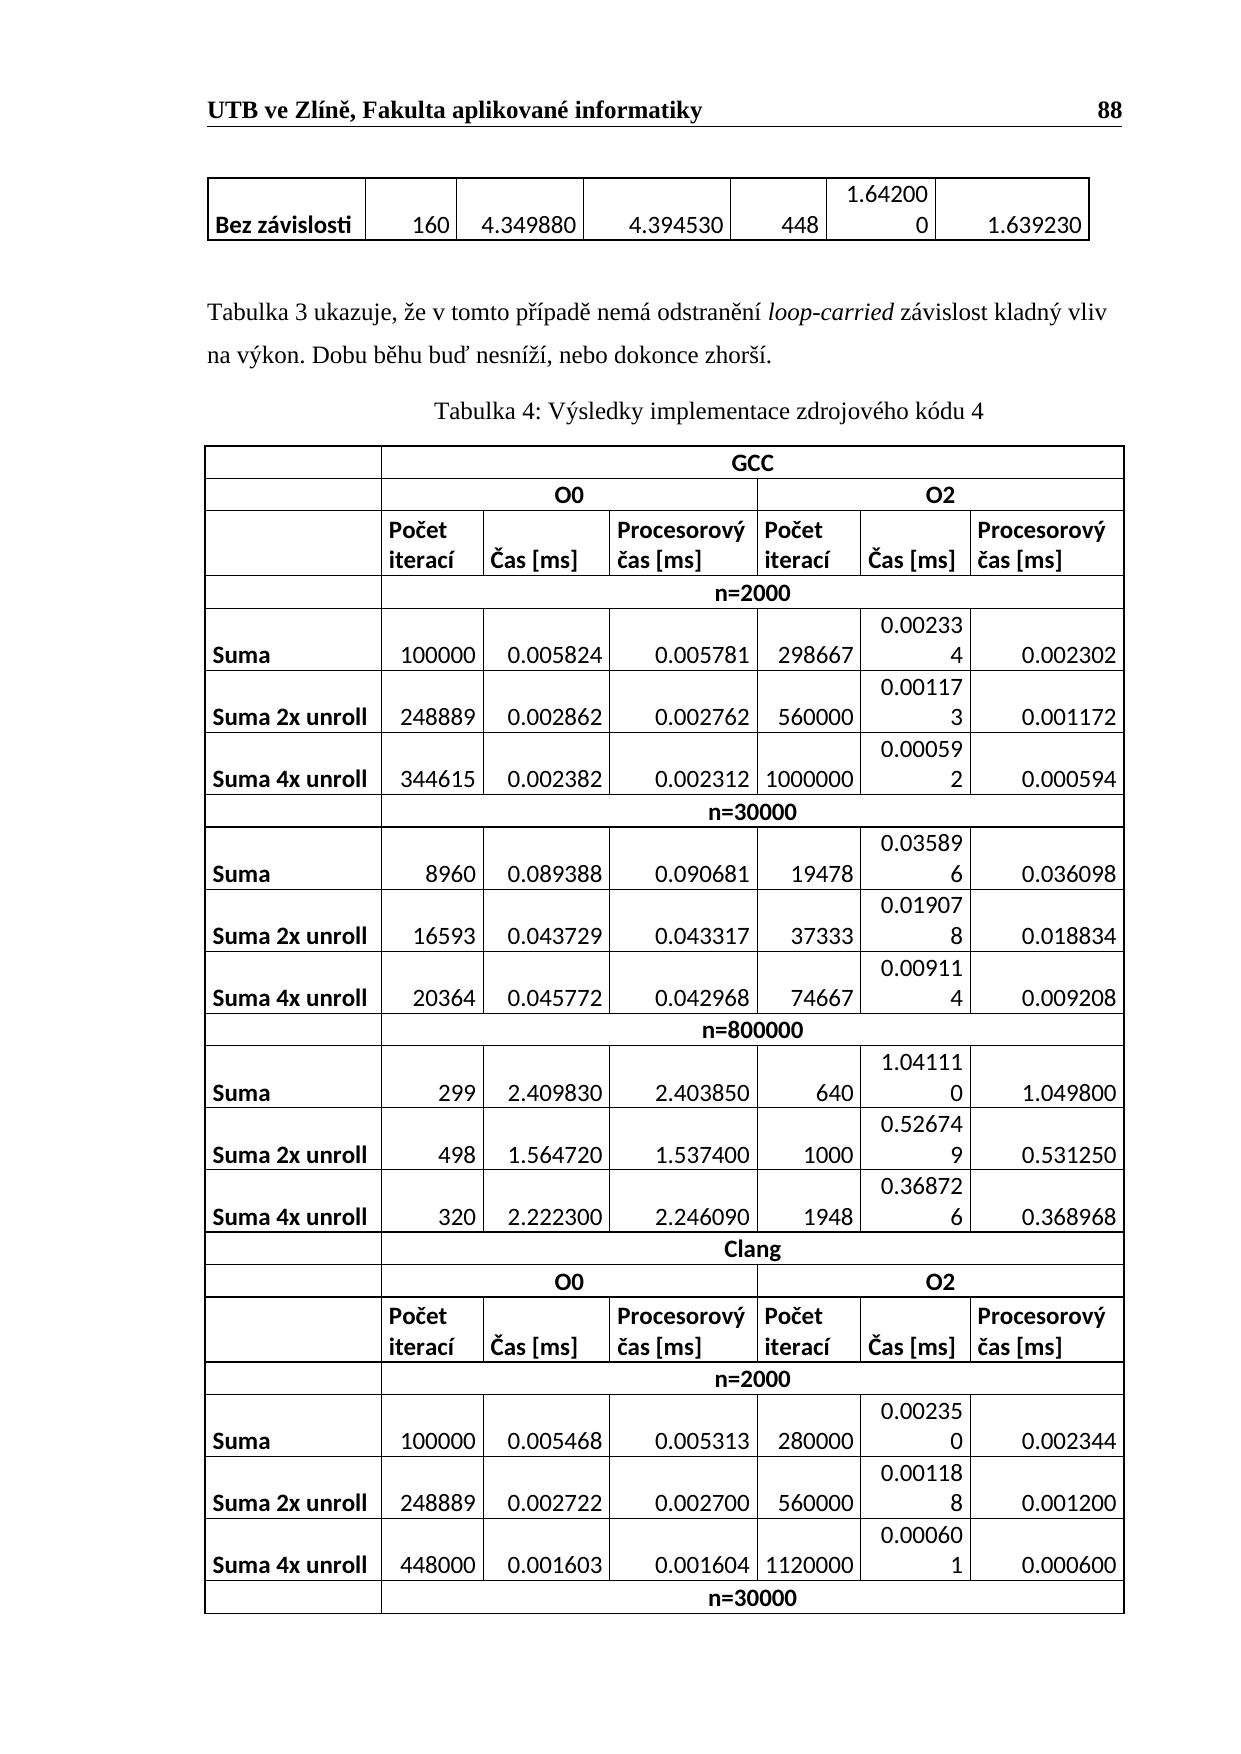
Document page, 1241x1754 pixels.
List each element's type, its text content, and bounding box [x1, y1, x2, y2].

table_cell Suma [206, 609, 381, 670]
table_cell 0.035896 [861, 828, 970, 888]
table_cell n=2000 [382, 1363, 1123, 1394]
table_cell Suma 4x unroll [206, 1519, 381, 1580]
table_cell Bez závislosti [209, 179, 365, 239]
table_cell 299 [382, 1046, 483, 1107]
table_cell 344615 [382, 733, 483, 794]
table_cell 1.537400 [610, 1108, 757, 1169]
table_cell 1.639230 [936, 179, 1088, 239]
table_cell 248889 [382, 1457, 483, 1518]
table_cell 0.089388 [484, 828, 609, 888]
table_cell 320 [382, 1170, 483, 1231]
table_cell 37333 [758, 890, 860, 951]
table_cell 1.049800 [971, 1046, 1123, 1107]
table_cell Suma 2x unroll [206, 671, 381, 732]
table_cell Procesorový čas [ms] [971, 1298, 1123, 1361]
table_cell n=30000 [382, 1581, 1123, 1613]
table_cell 0.001188 [861, 1457, 970, 1518]
table_cell 280000 [758, 1395, 860, 1456]
table_cell 560000 [758, 1457, 860, 1518]
table_cell 19478 [758, 828, 860, 888]
table_cell Čas [ms] [484, 511, 609, 575]
table_cell 0.042968 [610, 952, 757, 1013]
table_cell 0.002334 [861, 609, 970, 670]
table_cell 0.036098 [971, 828, 1123, 888]
table_cell Suma 2x unroll [206, 1108, 381, 1169]
table_cell 0.002344 [971, 1395, 1123, 1456]
table_cell Počet iterací [382, 1298, 483, 1361]
table_cell 248889 [382, 671, 483, 732]
table_cell n=800000 [382, 1014, 1123, 1045]
table_cell Suma 4x unroll [206, 1170, 381, 1231]
table_cell O2 [758, 479, 1123, 510]
table_cell 1000 [758, 1108, 860, 1169]
table_cell 0.018834 [971, 890, 1123, 951]
table_cell 100000 [382, 609, 483, 670]
table_cell 0.001603 [484, 1519, 609, 1580]
table_cell 0.000601 [861, 1519, 970, 1580]
table_cell 0.368968 [971, 1170, 1123, 1231]
table_cell 1120000 [758, 1519, 860, 1580]
table_cell 0.526749 [861, 1108, 970, 1169]
table_cell 0.005468 [484, 1395, 609, 1456]
table_cell 498 [382, 1108, 483, 1169]
table_cell 0.002382 [484, 733, 609, 794]
table_cell O0 [382, 479, 757, 510]
table_cell Procesorový čas [ms] [610, 1298, 757, 1361]
table_cell 0.002312 [610, 733, 757, 794]
table_cell Počet iterací [758, 1298, 860, 1361]
table_cell 0.043317 [610, 890, 757, 951]
table_cell 1.642000 [827, 179, 935, 239]
table_cell 0.002302 [971, 609, 1123, 670]
table_cell Suma [206, 828, 381, 888]
table_cell 0.009208 [971, 952, 1123, 1013]
table_cell 0.002762 [610, 671, 757, 732]
table_cell Suma 4x unroll [206, 733, 381, 794]
table_cell 0.002350 [861, 1395, 970, 1456]
table_cell 0.001173 [861, 671, 970, 732]
table_cell Počet iterací [758, 511, 860, 575]
table_cell 0.001172 [971, 671, 1123, 732]
table_cell O0 [382, 1265, 757, 1296]
table_cell 2.403850 [610, 1046, 757, 1107]
table_cell 0.005781 [610, 609, 757, 670]
table_header GCC [382, 447, 1123, 478]
table_cell 0.002700 [610, 1457, 757, 1518]
table_cell 560000 [758, 671, 860, 732]
table_cell 0.002862 [484, 671, 609, 732]
table_cell Procesorový čas [ms] [610, 511, 757, 575]
table_cell 298667 [758, 609, 860, 670]
table_cell Procesorový čas [ms] [971, 511, 1123, 575]
table_cell [206, 795, 381, 826]
table_cell [206, 576, 381, 608]
table_cell 0.001604 [610, 1519, 757, 1580]
table_cell Suma 2x unroll [206, 890, 381, 951]
table_cell 8960 [382, 828, 483, 888]
table_cell n=2000 [382, 576, 1123, 608]
table_cell 0.090681 [610, 828, 757, 888]
table_cell 0.001200 [971, 1457, 1123, 1518]
table_cell Čas [ms] [484, 1298, 609, 1361]
table_cell Suma [206, 1046, 381, 1107]
table_cell 160 [366, 179, 456, 239]
table_cell [206, 511, 381, 575]
table_cell 0.045772 [484, 952, 609, 1013]
table_cell 2.246090 [610, 1170, 757, 1231]
table_cell Čas [ms] [861, 1298, 970, 1361]
table_cell 0.531250 [971, 1108, 1123, 1169]
table_cell 0.005824 [484, 609, 609, 670]
table_cell [206, 1363, 381, 1394]
table_cell [206, 1581, 381, 1613]
table_cell 4.349880 [457, 179, 583, 239]
table_cell 20364 [382, 952, 483, 1013]
table_cell 1.041110 [861, 1046, 970, 1107]
table_cell Suma 4x unroll [206, 952, 381, 1013]
table_cell O2 [758, 1265, 1123, 1296]
table_cell 0.000592 [861, 733, 970, 794]
table_cell Clang [382, 1233, 1123, 1264]
table_cell Čas [ms] [861, 511, 970, 575]
table_cell 2.222300 [484, 1170, 609, 1231]
table_cell [206, 1298, 381, 1361]
table_cell n=30000 [382, 795, 1123, 826]
table_cell [206, 1233, 381, 1264]
table_cell 448 [731, 179, 826, 239]
table_cell 1.564720 [484, 1108, 609, 1169]
table_header [206, 447, 381, 478]
table_cell 448000 [382, 1519, 483, 1580]
table_cell [206, 479, 381, 510]
table_cell 0.009114 [861, 952, 970, 1013]
table_cell 16593 [382, 890, 483, 951]
table_cell 1000000 [758, 733, 860, 794]
table_cell 4.394530 [584, 179, 730, 239]
table_cell 0.019078 [861, 890, 970, 951]
table_cell [206, 1014, 381, 1045]
table_cell 0.000600 [971, 1519, 1123, 1580]
table_cell 640 [758, 1046, 860, 1107]
table_cell Počet iterací [382, 511, 483, 575]
table_cell [206, 1265, 381, 1296]
table_cell 0.005313 [610, 1395, 757, 1456]
table_cell 0.000594 [971, 733, 1123, 794]
table_cell Suma [206, 1395, 381, 1456]
text Tabulka 3 ukazuje, že v tomto případě nemá odstranění loop-carried závislost kladný vliv na výkon. Dobu běhu buď nesníží, nebo dokonce zhorší. [207, 297, 1122, 369]
table_cell 74667 [758, 952, 860, 1013]
table_cell 2.409830 [484, 1046, 609, 1107]
table_cell Suma 2x unroll [206, 1457, 381, 1518]
table_cell 100000 [382, 1395, 483, 1456]
table_cell 0.002722 [484, 1457, 609, 1518]
table_cell 0.368726 [861, 1170, 970, 1231]
table_cell 0.043729 [484, 890, 609, 951]
table_cell 1948 [758, 1170, 860, 1231]
